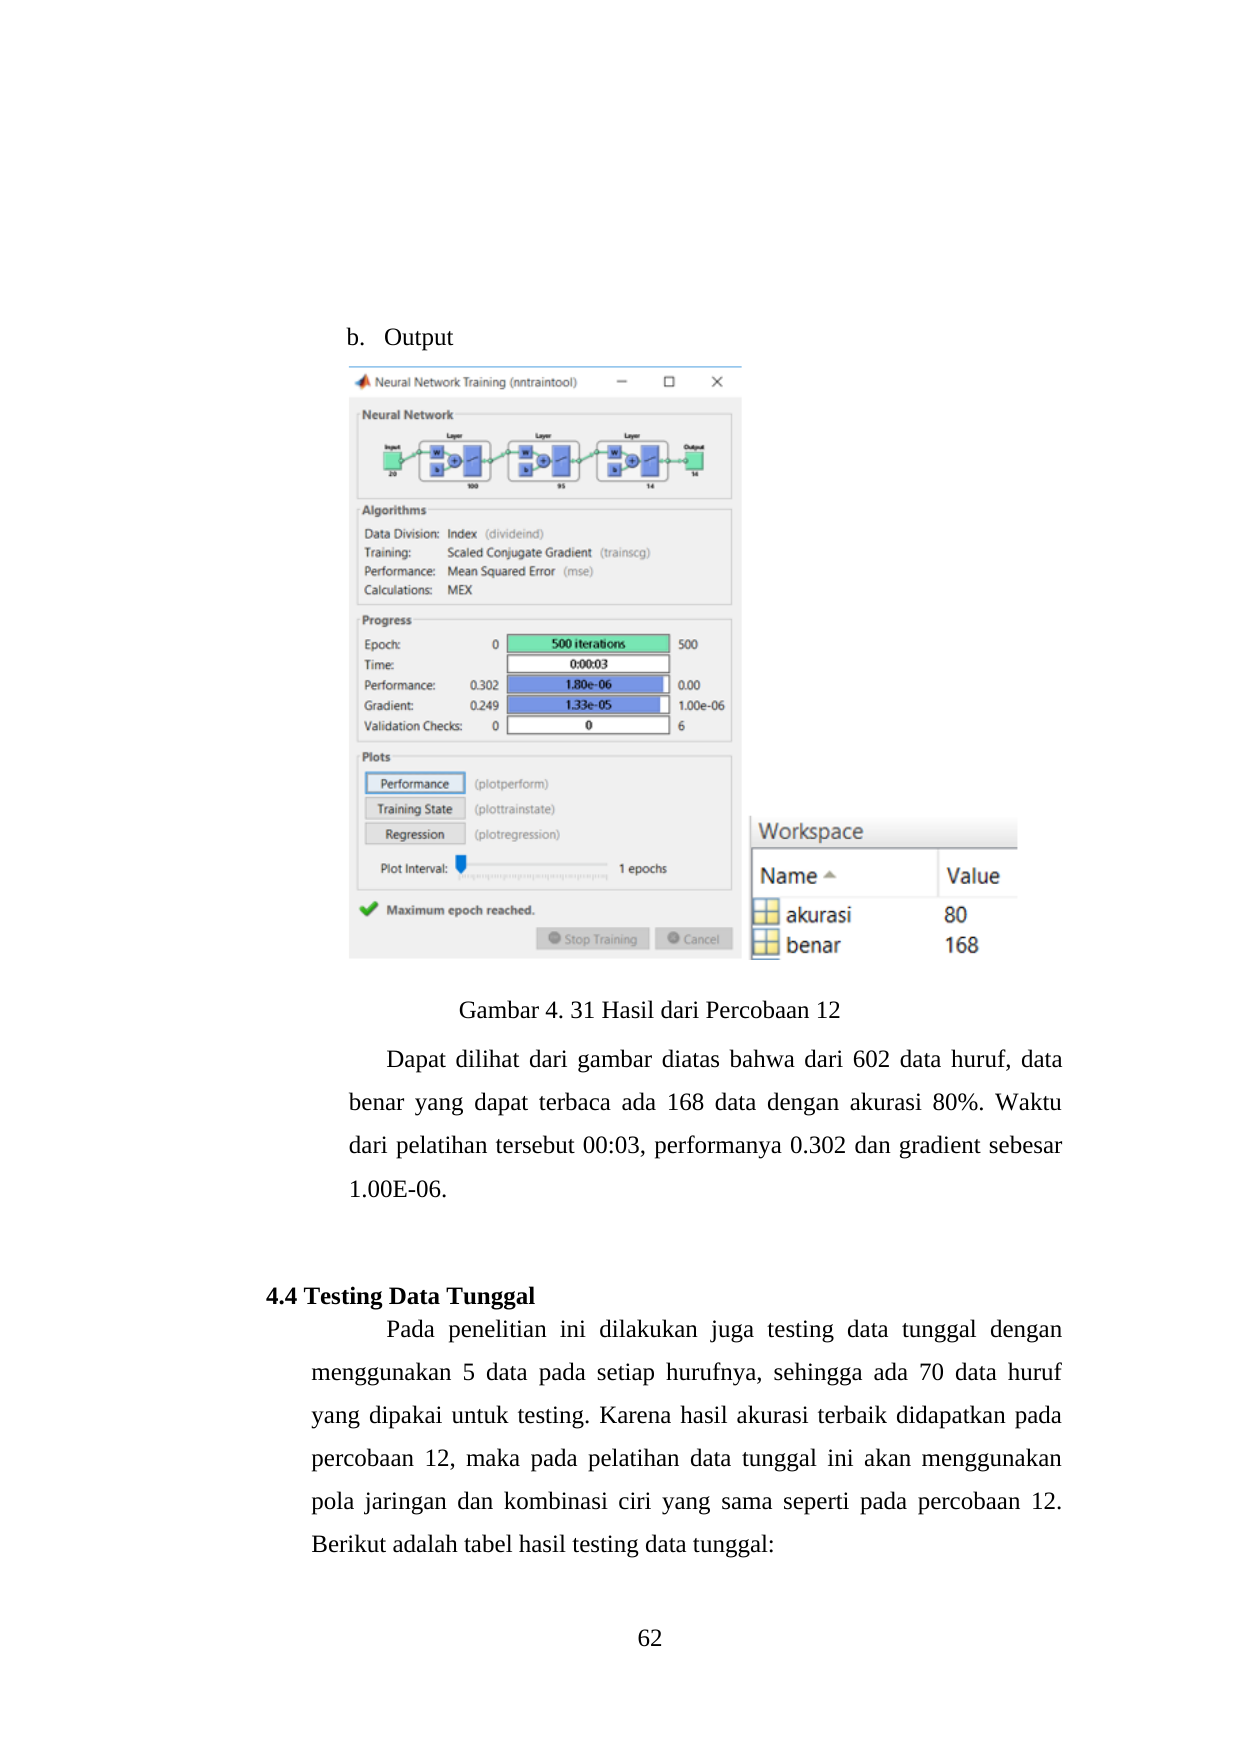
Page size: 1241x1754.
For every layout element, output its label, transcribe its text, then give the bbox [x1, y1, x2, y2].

text Gambar 4. 31 Hasil dari Percobaan 12 [236, 995, 1063, 1023]
list Pada penelitian ini dilakukan juga testing data tunggal dengan menggunakan 5 data pada setiap hurufnya, sehingga ada 70 data huruf yang dipakai untuk testing. Karena hasil akurasi terbaik didapatkan pada percobaan 12, maka pada pelatihan data tunggal ini akan menggunakan pola jaringan dan kombinasi ciri yang sama seperti pada percobaan 12. Berikut adalah tabel hasil testing data tunggal: [311, 1314, 1063, 1558]
list Output [346, 322, 1063, 351]
list Dapat dilihat dari gambar diatas bahwa dari 602 data huruf, data benar yang dapat terbaca ada 168 data dengan akurasi 80%. Waktu dari pelatihan tersebut 00:03, performanya 0.302 dan gradient sebesar 1.00E-06. [349, 1044, 1063, 1202]
subtitle 4.4 Testing Data Tunggal [236, 1281, 1063, 1309]
picture [348, 365, 1023, 960]
